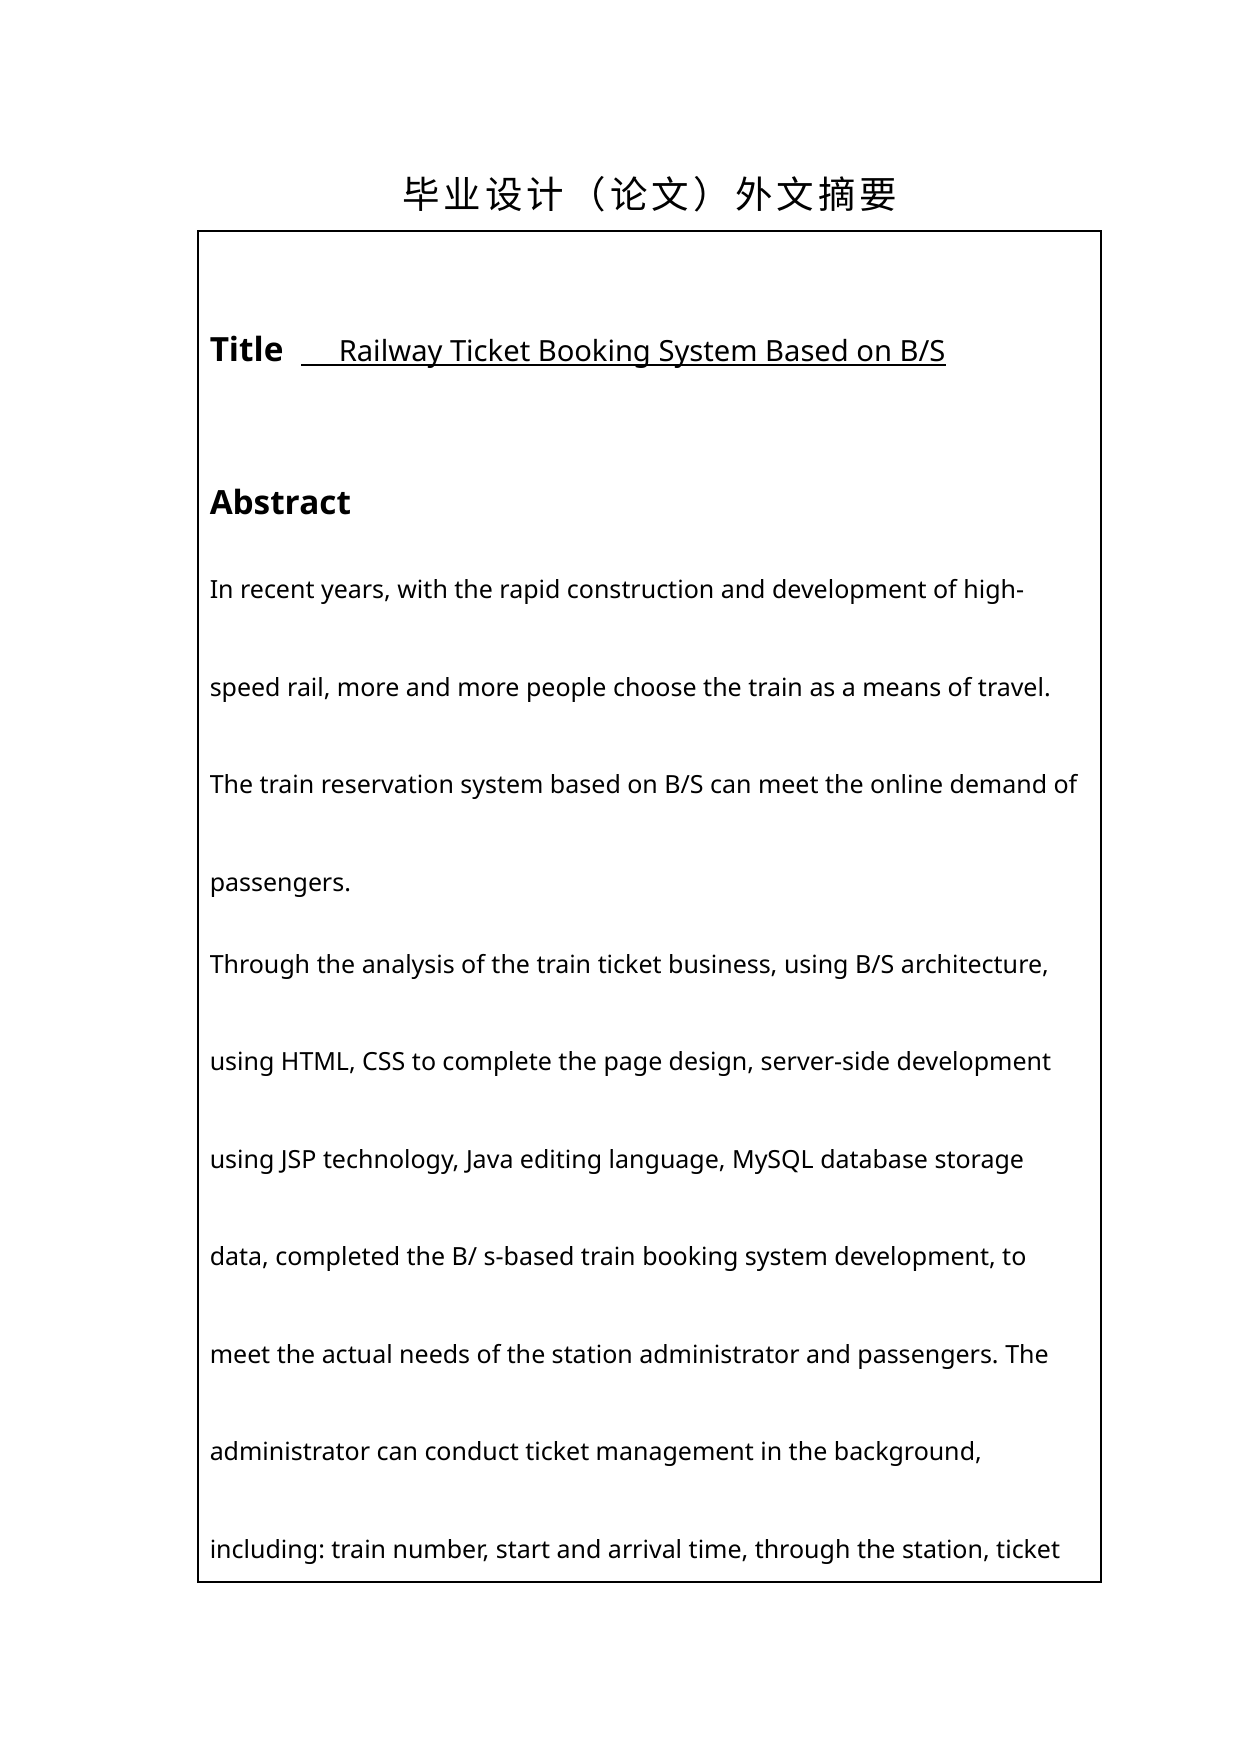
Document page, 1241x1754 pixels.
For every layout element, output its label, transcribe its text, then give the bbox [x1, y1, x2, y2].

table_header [199, 232, 1100, 1581]
text 毕业设计（论文）外文摘要 [165, 162, 1134, 220]
